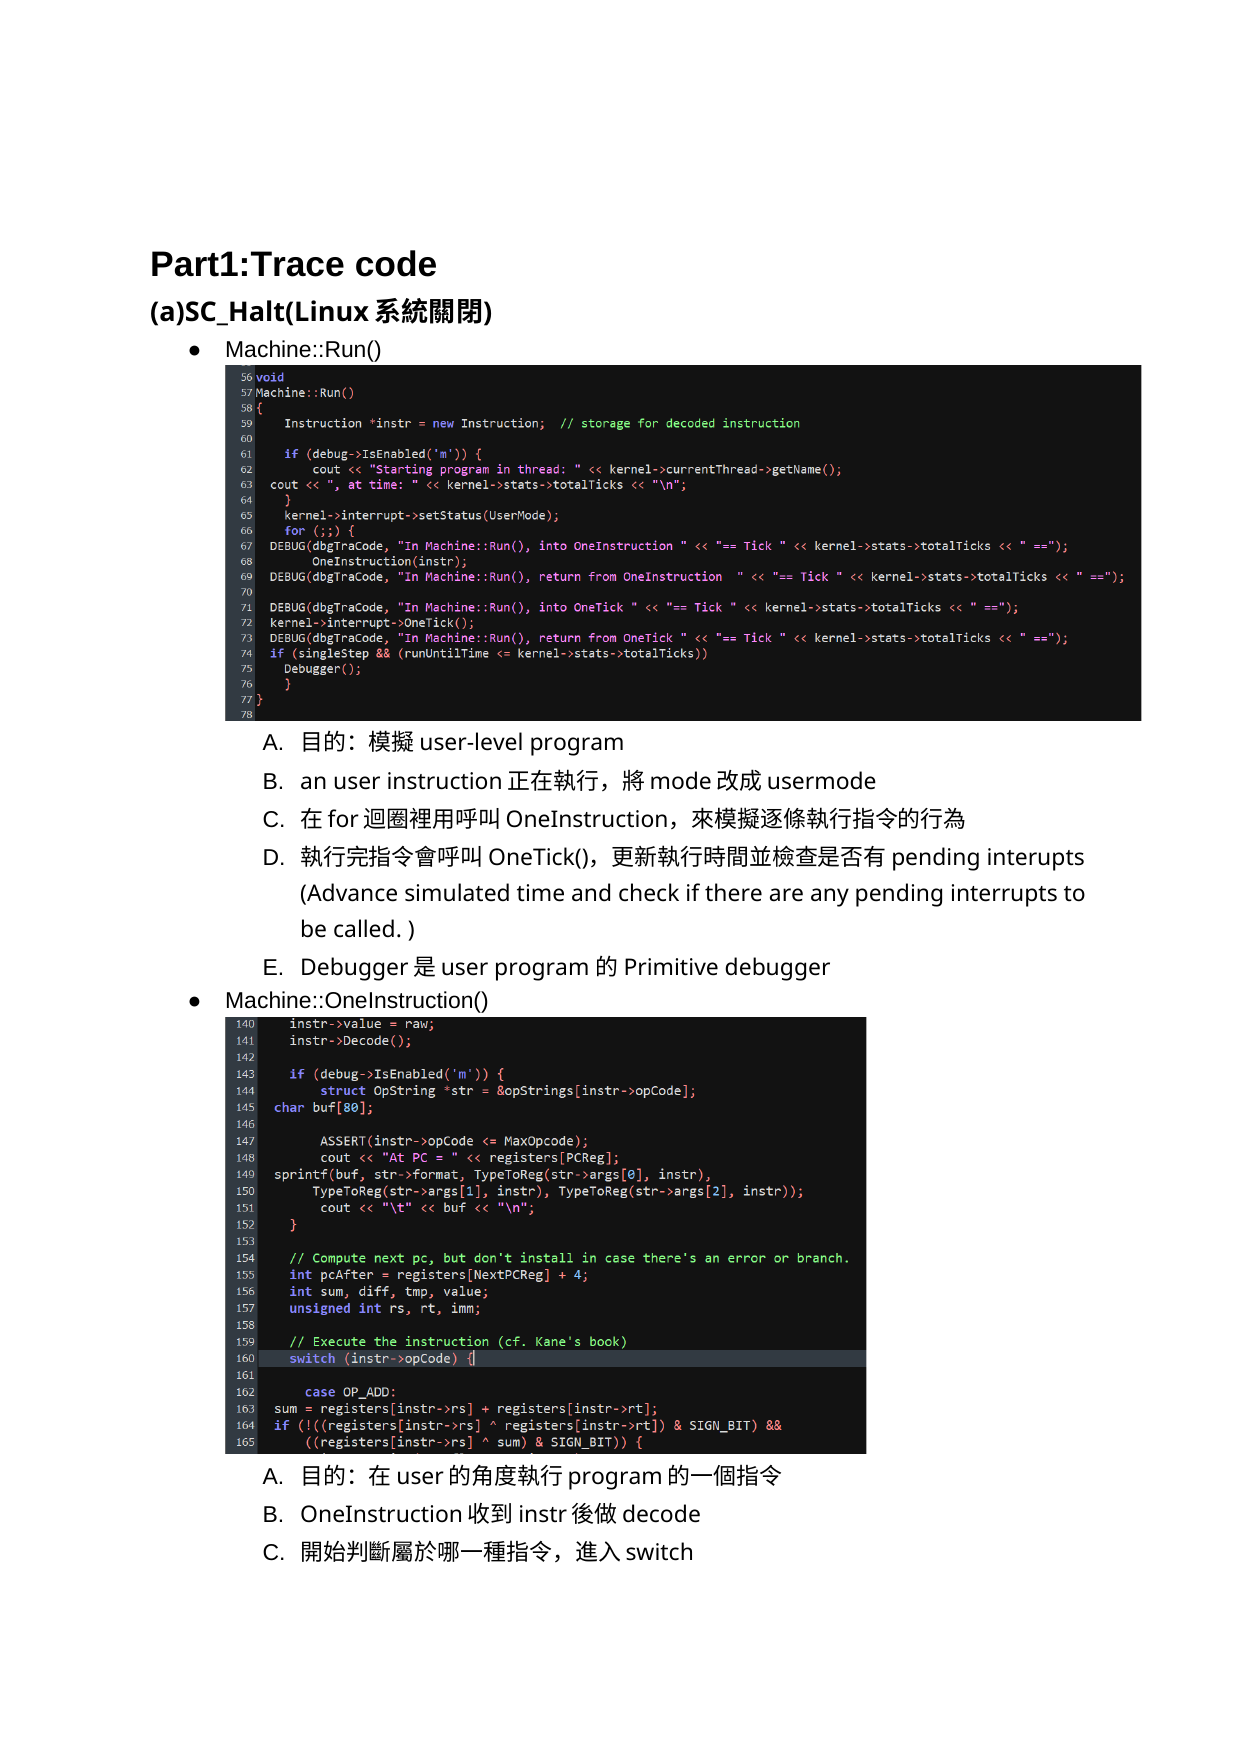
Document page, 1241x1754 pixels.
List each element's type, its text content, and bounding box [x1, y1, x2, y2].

list 目的：模擬user-level program [262, 724, 1090, 758]
list 執行完指令會呼叫OneTick()，更新執行時間並檢查是否有pending interupts (Advance simulated time and check if there are any pending interrupts to be called. ) [262, 839, 1090, 944]
picture [225, 365, 1142, 721]
text (a)SC_Halt(Linux系統關閉) [150, 290, 1090, 330]
list Debugger是user program 的 Primitive debugger [262, 949, 1090, 982]
list 在for迴圈裡用呼叫OneInstruction，來模擬逐條執行指令的行為 [262, 801, 1090, 834]
list Machine::OneInstruction() [187, 987, 1090, 1014]
list 目的：在user的角度執行program的一個指令 [262, 1457, 1090, 1491]
list Machine::Run() [187, 336, 1090, 362]
text Part1:Trace code [150, 243, 1090, 284]
list 開始判斷屬於哪一種指令，進入switch [262, 1534, 1090, 1567]
list OneInstruction收到instr後做decode [262, 1496, 1090, 1529]
picture [225, 1017, 867, 1454]
list an user instruction正在執行，將mode改成usermode [262, 763, 1090, 796]
